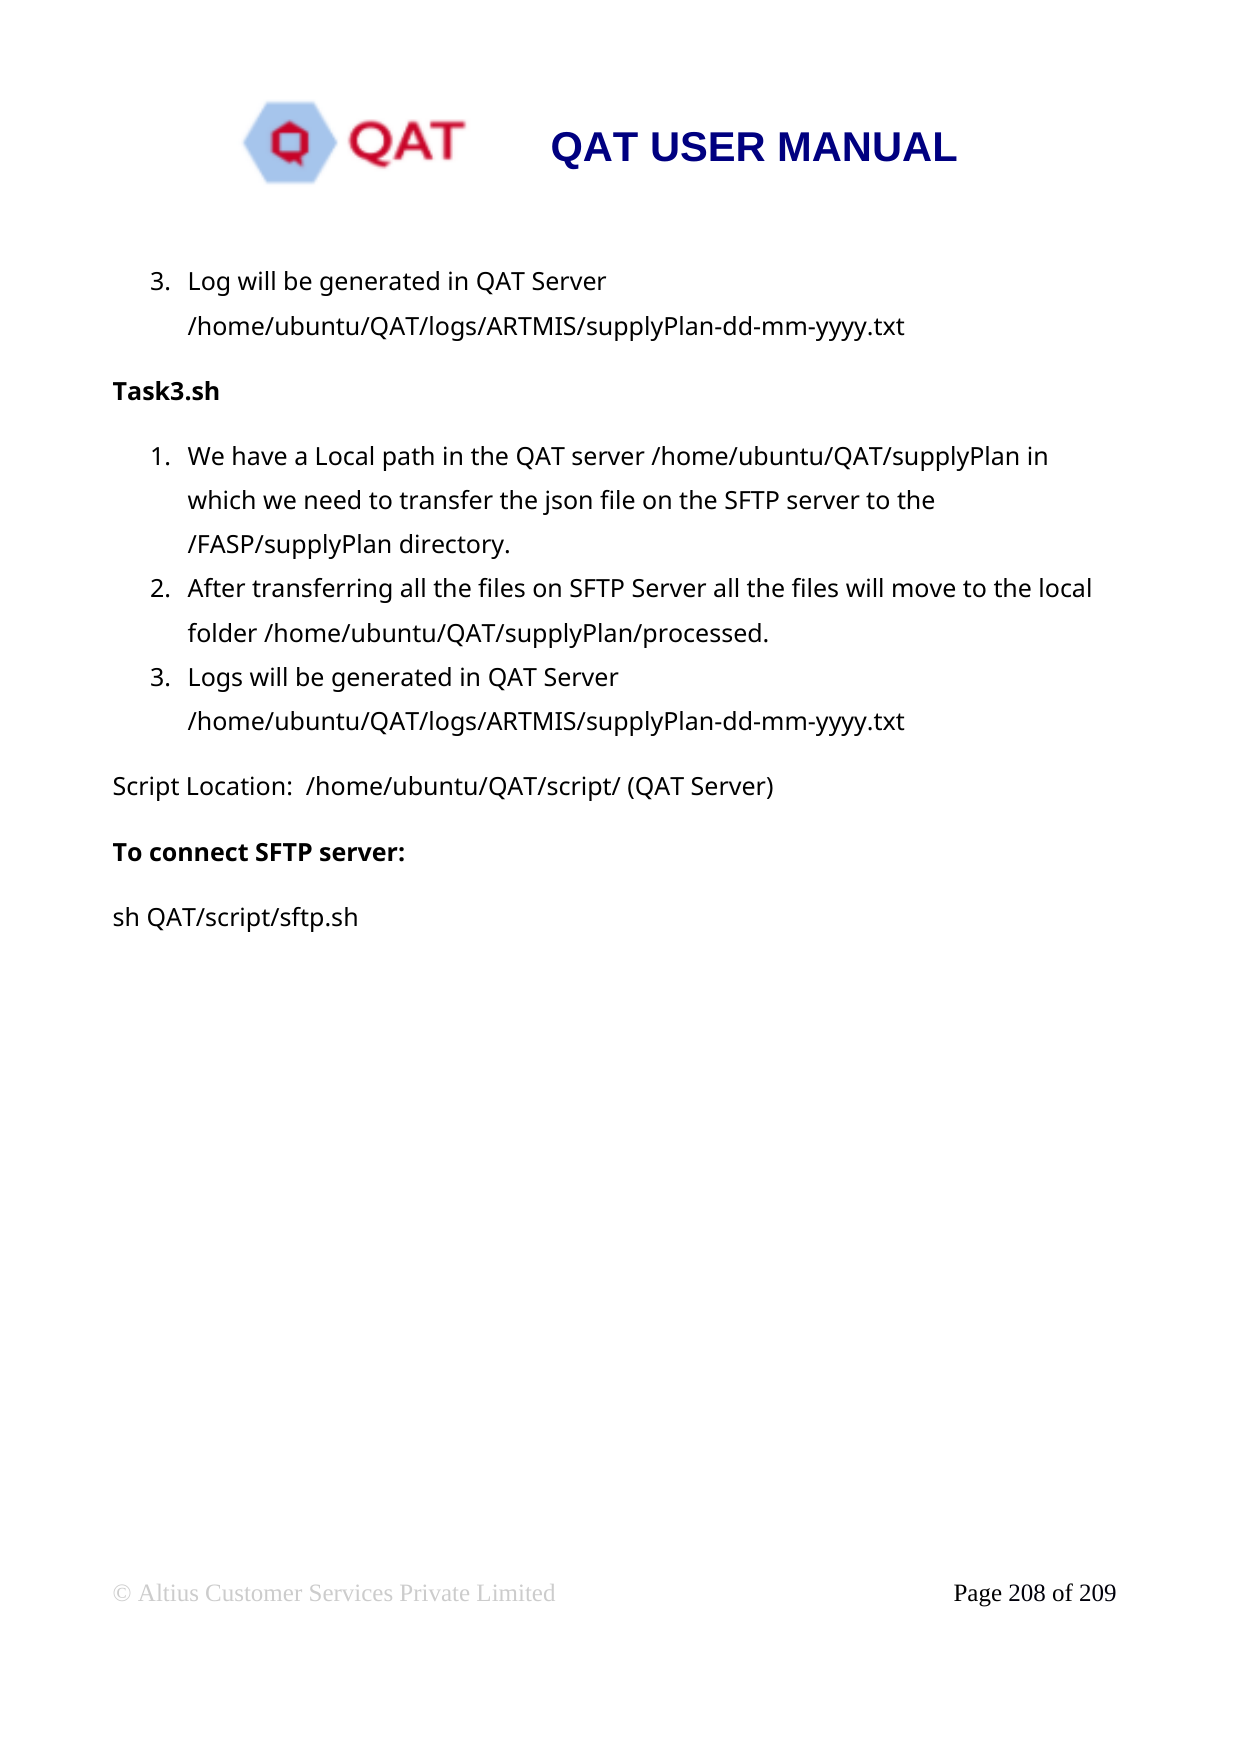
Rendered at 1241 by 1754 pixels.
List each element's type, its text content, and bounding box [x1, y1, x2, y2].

list Logs will be generated in QAT Server /home/ubuntu/QAT/logs/ARTMIS/supplyPlan-dd-mm-yyyy.txt [150, 660, 1122, 738]
list After transferring all the files on SFTP Server all the files will move to the local folder /home/ubuntu/QAT/supplyPlan/processed. [150, 571, 1122, 649]
text sh QAT/script/sftp.sh [112, 899, 1122, 933]
text To connect SFTP server: [112, 834, 1122, 868]
list We have a Local path in the QAT server /home/ubuntu/QAT/supplyPlan in which we need to transfer the json file on the SFTP server to the /FASP/supplyPlan directory. [150, 438, 1122, 561]
text Task3.sh [112, 373, 1122, 407]
text Script Location: /home/ubuntu/QAT/script/ (QAT Server) [112, 769, 1122, 803]
list Log will be generated in QAT Server /home/ubuntu/QAT/logs/ARTMIS/supplyPlan-dd-mm-yyyy.txt [150, 264, 1122, 342]
picture [229, 98, 484, 189]
